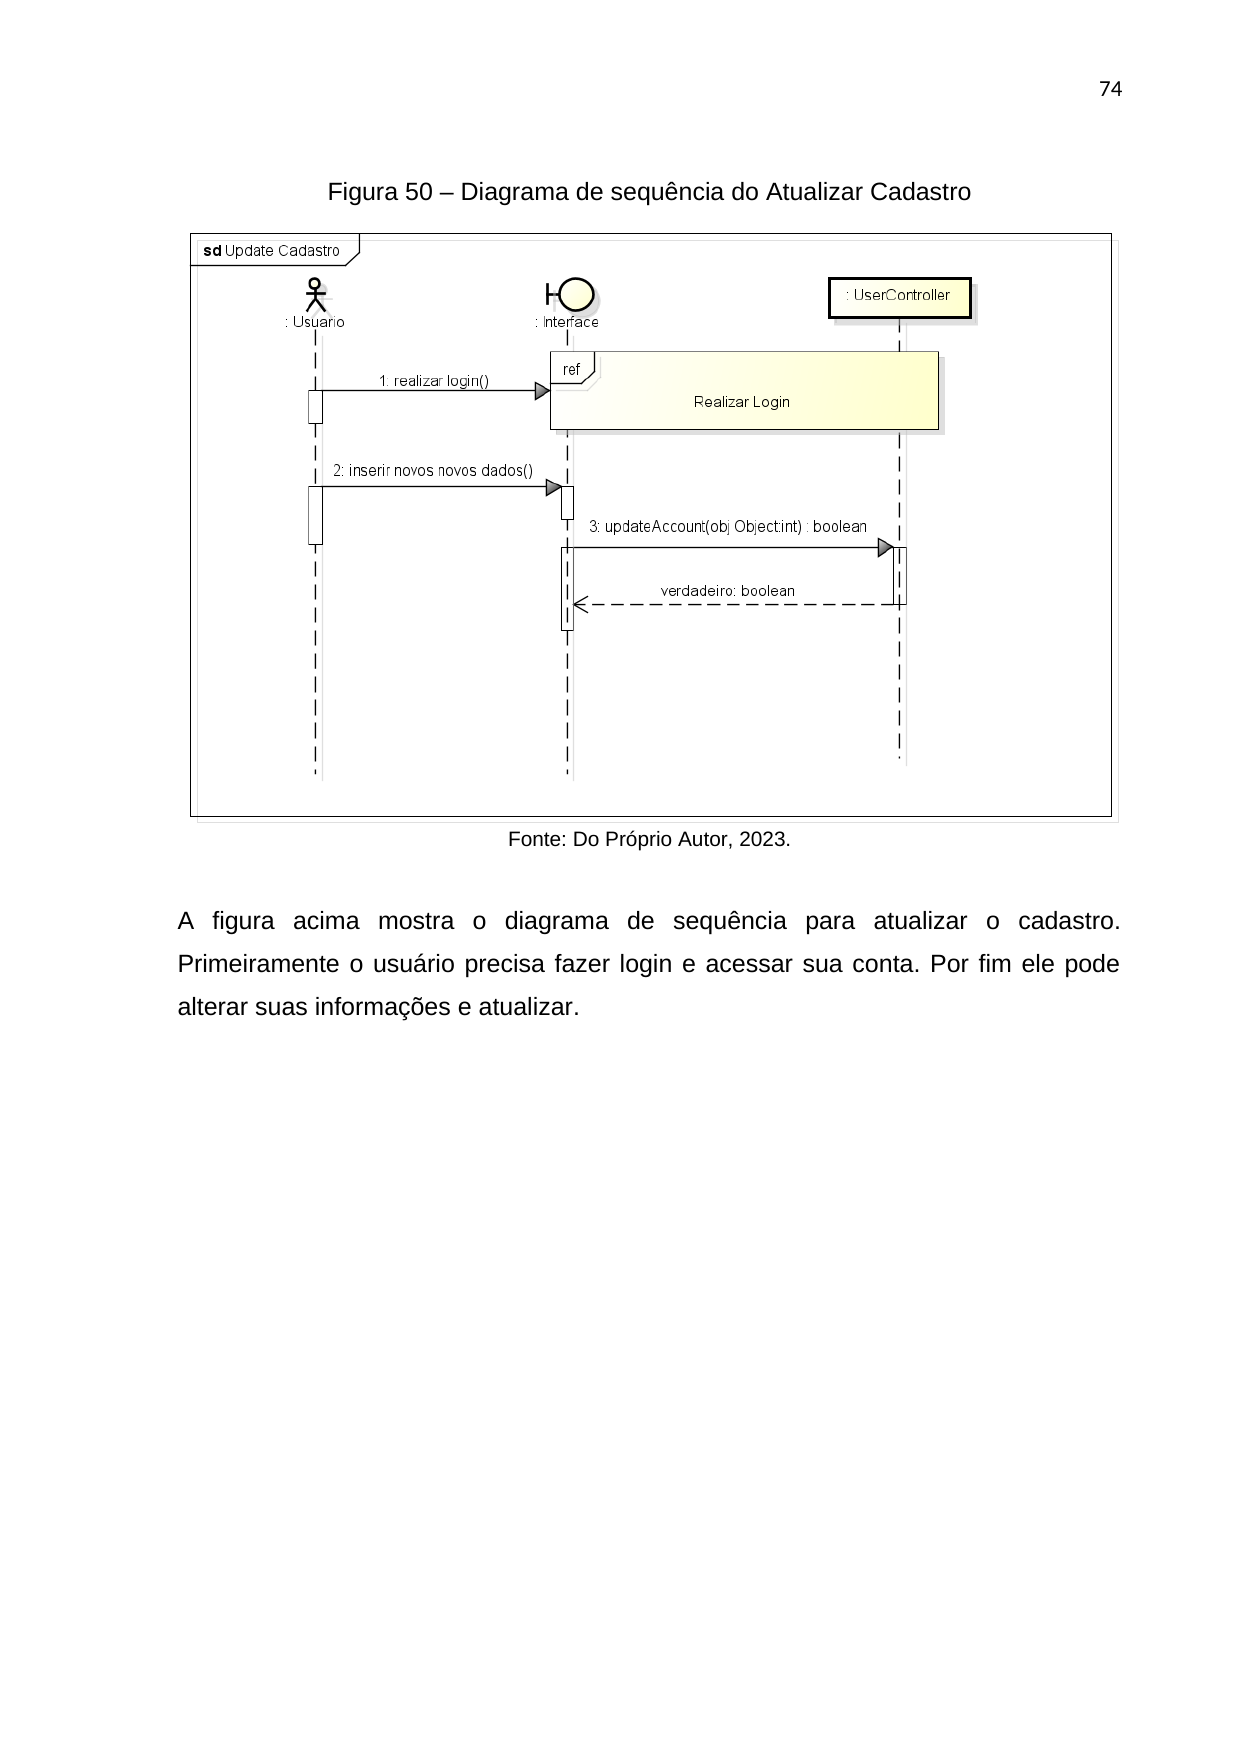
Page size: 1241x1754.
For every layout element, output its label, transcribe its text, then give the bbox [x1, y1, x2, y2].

text A figura acima mostra o diagrama de sequência para atualizar o cadastro. Primeiramente o usuário precisa fazer login e acessar sua conta. Por fim ele pode alterar suas informações e atualizar. [177, 906, 1122, 1021]
picture [177, 220, 1123, 827]
text Fonte: Do Próprio Autor, 2023. [177, 827, 1122, 851]
text Figura 50 – Diagrama de sequência do Atualizar Cadastro [177, 177, 1122, 206]
